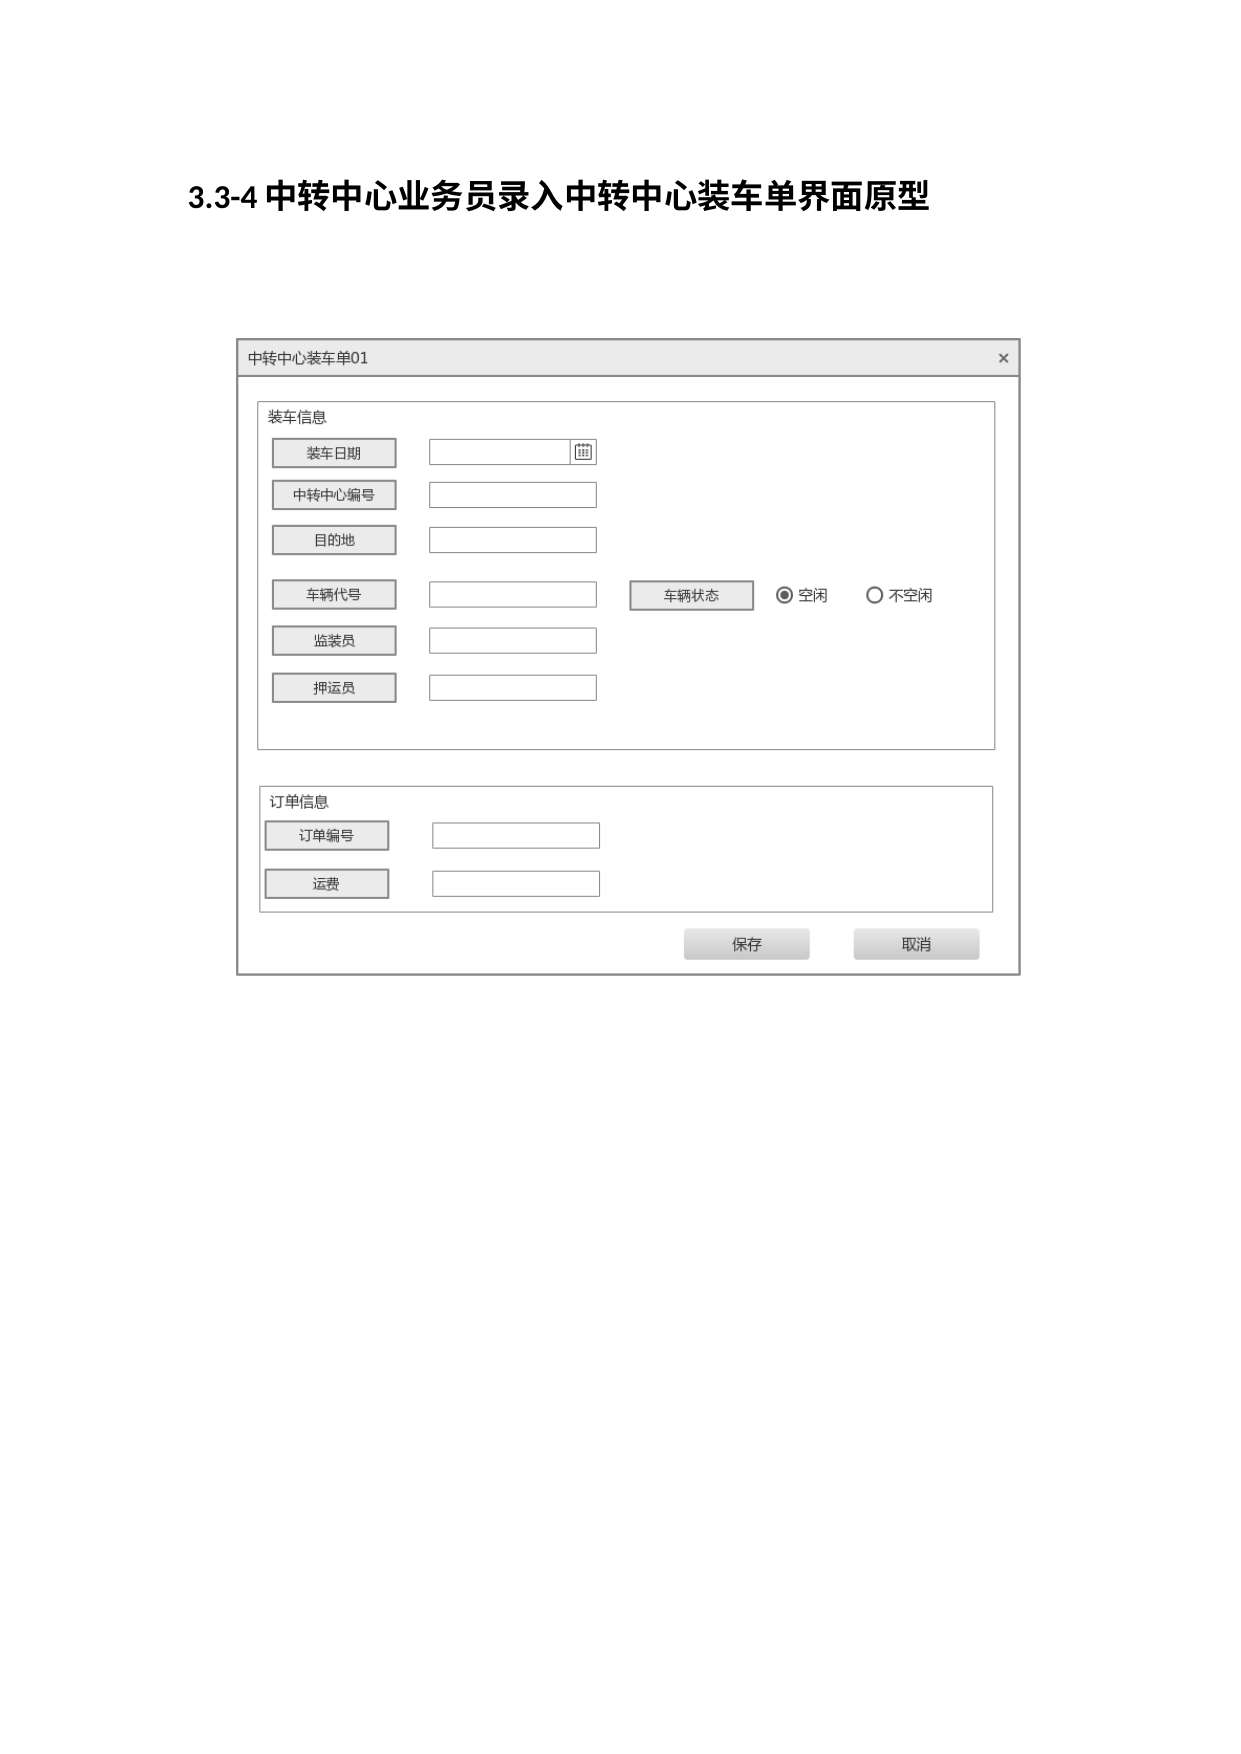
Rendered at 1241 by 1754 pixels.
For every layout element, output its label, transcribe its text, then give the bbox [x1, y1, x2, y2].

picture [187, 289, 1053, 1008]
subtitle 3.3-4中转中心业务员录入中转中心装车单界面原型 [187, 162, 1053, 227]
